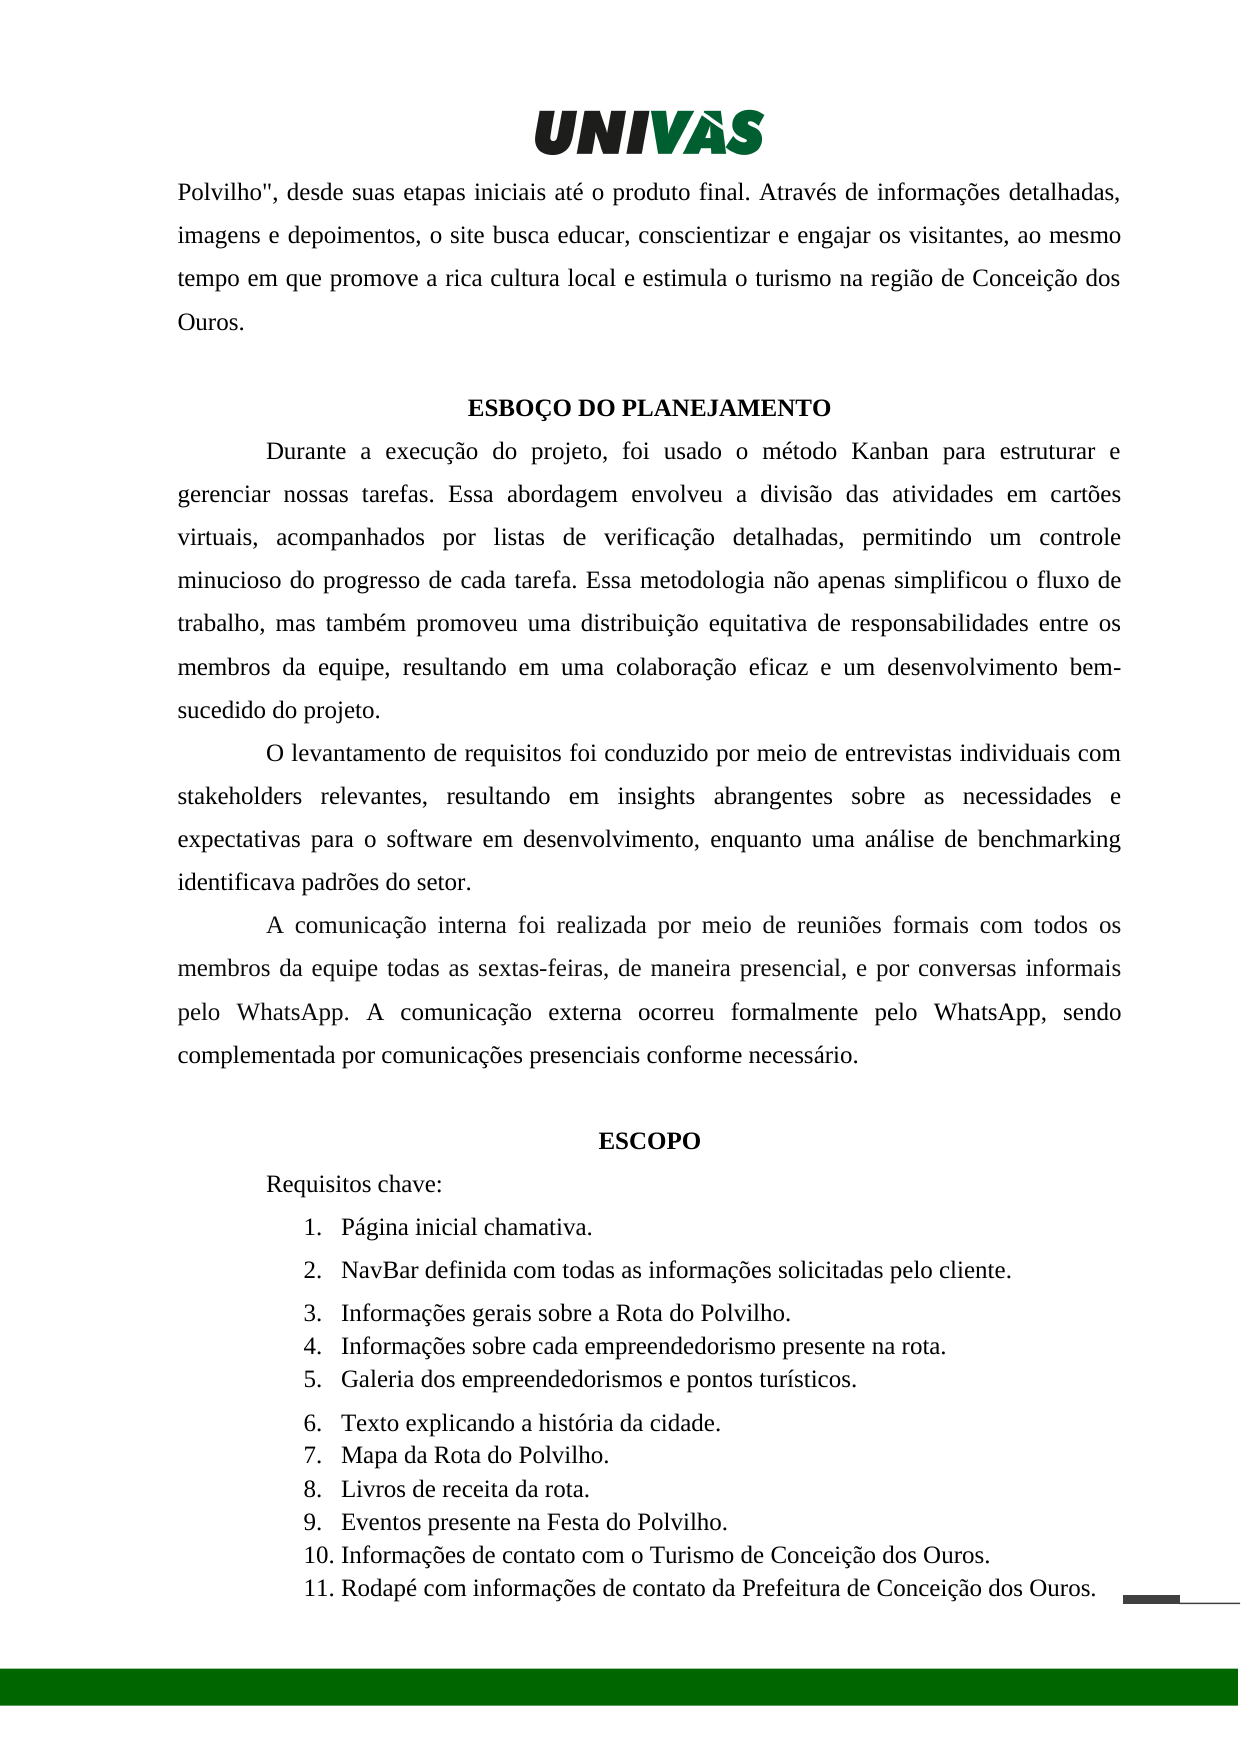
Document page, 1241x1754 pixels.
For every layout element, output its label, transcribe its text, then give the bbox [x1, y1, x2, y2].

subtitle Esboço do planejamento [177, 393, 1122, 422]
list Mapa da Rota do Polvilho. [303, 1441, 1122, 1469]
list Rodapé com informações de contato da Prefeitura de Conceição dos Ouros. [303, 1573, 1122, 1601]
list Eventos presente na Festa do Polvilho. [303, 1507, 1122, 1535]
list Informações de contato com o Turismo de Conceição dos Ouros. [303, 1540, 1122, 1568]
list Livros de receita da rota. [303, 1474, 1122, 1502]
list Texto explicando a história da cidade. [303, 1408, 1122, 1436]
text Requisitos chave: [177, 1169, 1122, 1198]
subtitle Escopo [177, 1126, 1122, 1155]
list NavBar definida com todas as informações solicitadas pelo cliente. [303, 1255, 1122, 1284]
picture [533, 107, 766, 157]
list Página inicial chamativa. [303, 1212, 1122, 1241]
text O levantamento de requisitos foi conduzido por meio de entrevistas individuais com stakeholders relevantes, resultando em insights abrangentes sobre as necessidades e expectativas para o software em desenvolvimento, enquanto uma análise de benchmarking identificava padrões do setor. [177, 738, 1122, 896]
text A comunicação interna foi realizada por meio de reuniões formais com todos os membros da equipe todas as sextas-feiras, de maneira presencial, e por conversas informais pelo WhatsApp. A comunicação externa ocorreu formalmente pelo WhatsApp, sendo complementada por comunicações presenciais conforme necessário. [177, 910, 1122, 1068]
list Informações sobre cada empreendedorismo presente na rota. [303, 1331, 1122, 1360]
list Galeria dos empreendedorismos e pontos turísticos. [303, 1364, 1122, 1393]
text Durante a execução do projeto, foi usado o método Kanban para estruturar e gerenciar nossas tarefas. Essa abordagem envolveu a divisão das atividades em cartões virtuais, acompanhados por listas de verificação detalhadas, permitindo um controle minucioso do progresso de cada tarefa. Essa metodologia não apenas simplificou o fluxo de trabalho, mas também promoveu uma distribuição equitativa de responsabilidades entre os membros da equipe, resultando em uma colaboração eficaz e um desenvolvimento bem-sucedido do projeto. [177, 436, 1122, 723]
list Informações gerais sobre a Rota do Polvilho. [303, 1298, 1122, 1327]
